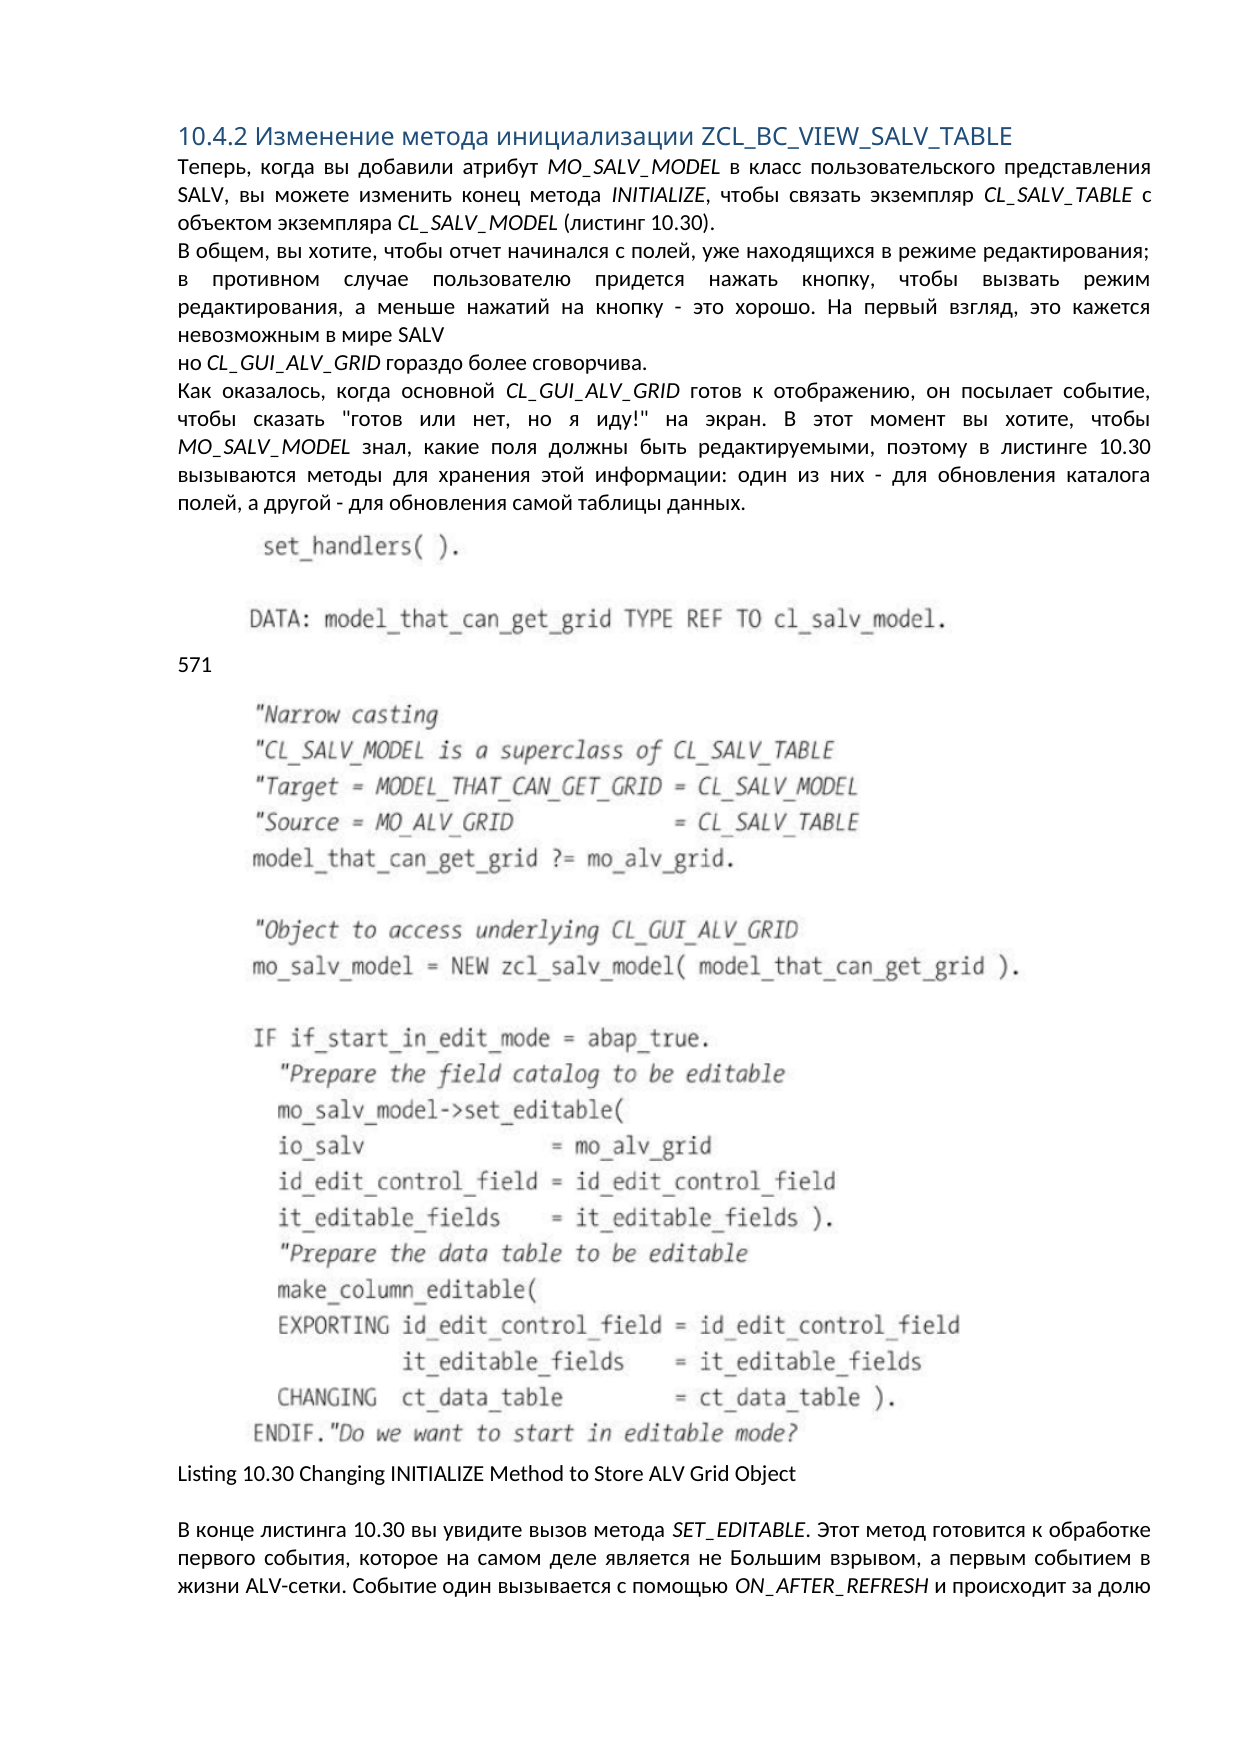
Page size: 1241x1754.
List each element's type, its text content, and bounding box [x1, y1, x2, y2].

text но CL_GUI_ALV_GRID гораздо более сговорчива. [177, 348, 1152, 376]
picture [177, 678, 1152, 1460]
text Теперь, когда вы добавили атрибут MO_SALV_MODEL в класс пользовательского представления SALV, вы можете изменить конец метода INITIALIZE, чтобы связать экземпляр CL_SALV_TABLE с объектом экземпляра CL_SALV_MODEL (листинг 10.30). [177, 152, 1152, 236]
text В общем, вы хотите, чтобы отчет начинался с полей, уже находящихся в режиме редактирования; в противном случае пользователю придется нажать кнопку, чтобы вызвать режим редактирования, а меньше нажатий на кнопку - это хорошо. На первый взгляд, это кажется невозможным в мире SALV [177, 236, 1152, 348]
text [177, 1515, 1152, 1599]
text Listing 10.30 Changing INITIALIZE Method to Store ALV Grid Object [177, 1460, 1152, 1487]
text 571 [177, 651, 1152, 678]
picture [177, 516, 1152, 651]
subtitle 10.4.2 Изменение метода инициализации ZCL_BC_VIEW_SALV_TABLE [177, 118, 1152, 152]
text Как оказалось, когда основной CL_GUI_ALV_GRID готов к отображению, он посылает событие, чтобы сказать "готов или нет, но я иду!" на экран. В этот момент вы хотите, чтобы MO_SALV_MODEL знал, какие поля должны быть редактируемыми, поэтому в листинге 10.30 вызываются методы для хранения этой информации: один из них - для обновления каталога полей, а другой - для обновления самой таблицы данных. [177, 376, 1152, 516]
